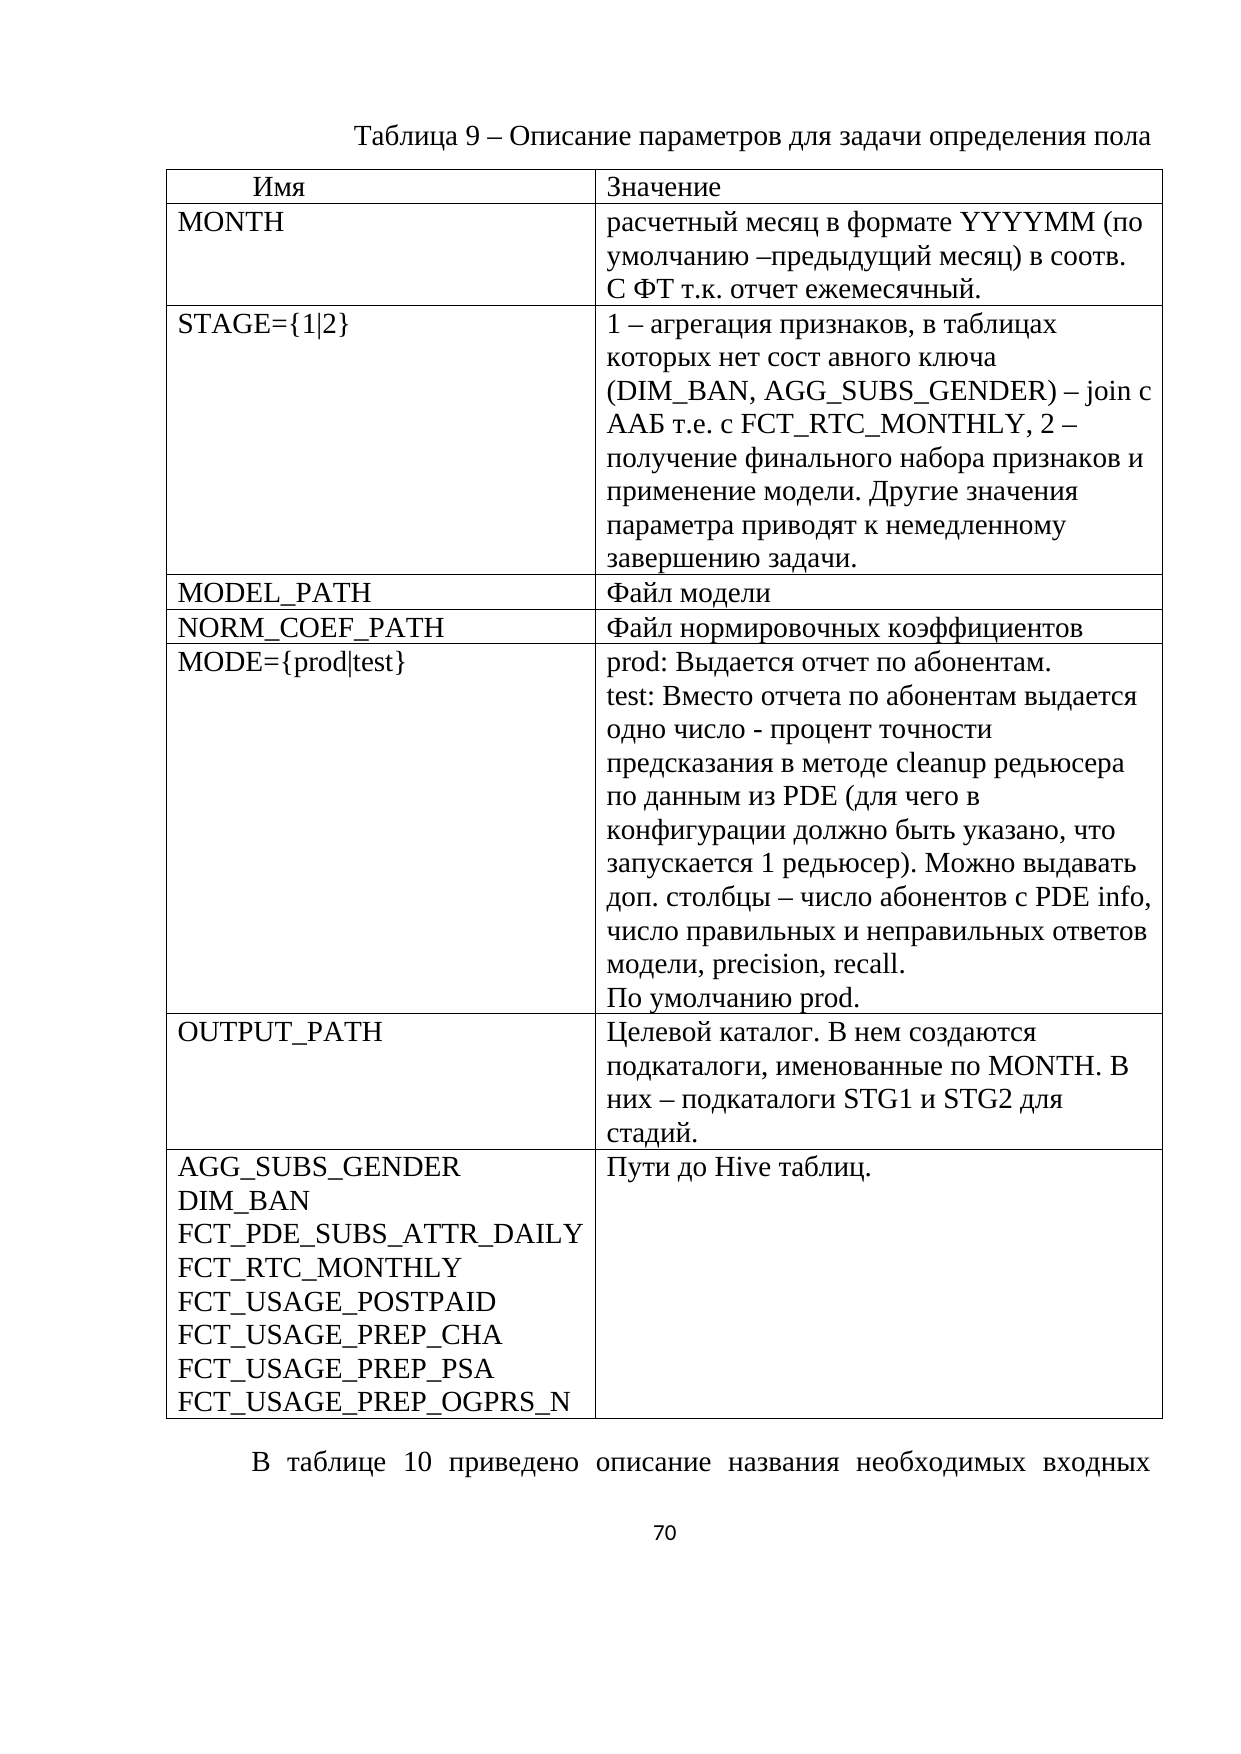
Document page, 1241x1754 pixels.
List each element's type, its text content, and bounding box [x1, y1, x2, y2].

table_cell prod: Выдается отчет по абонентам. test: Вместо отчета по абонентам выдается одно число - процент точности предсказания в методе cleanup редьюсера по данным из PDE (для чего в конфигурации должно быть указано, что запускается 1 редьюсер). Можно выдавать доп. столбцы – число абонентов c PDE info, число правильных и неправильных ответов модели, precision, recall. По умолчанию prod. [596, 644, 1162, 1013]
text Таблица 9 – Описание параметров для задачи определения пола [177, 118, 1152, 152]
table_cell MODEL_PATH [167, 575, 595, 609]
table_cell NORM_COEF_PATH [167, 610, 595, 643]
table_cell Файл модели [596, 575, 1162, 609]
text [177, 1444, 1152, 1477]
table_cell MODE={prod|test} [167, 644, 595, 1013]
table_cell 1 – агрегация признаков, в таблицах которых нет сост авного ключа (DIM_BAN, AGG_SUBS_GENDER) – join c ААБ т.е. с FCT_RTC_MONTHLY, 2 – получение финального набора признаков и применение модели. Другие значения параметра приводят к немедленному завершению задачи. [596, 306, 1162, 574]
table_cell AGG_SUBS_GENDER DIM_BAN FCT_PDE_SUBS_ATTR_DAILY FCT_RTC_MONTHLY FCT_USAGE_POSTPAID FCT_USAGE_PREP_CHA FCT_USAGE_PREP_PSA FCT_USAGE_PREP_OGPRS_N [167, 1150, 595, 1418]
table_cell Целевой каталог. В нем создаются подкаталоги, именованные по MONTH. В них – подкаталоги STG1 и STG2 для стадий. [596, 1014, 1162, 1148]
table_header Значение [596, 170, 1162, 203]
table_cell STAGE={1|2} [167, 306, 595, 574]
table_cell OUTPUT_PATH [167, 1014, 595, 1148]
table_cell Пути до Hive таблиц. [596, 1150, 1162, 1418]
table_cell Файл нормировочных коэффициентов [596, 610, 1162, 643]
table_cell расчетный месяц в формате YYYYMM (по умолчанию –предыдущий месяц) в соотв. С ФТ т.к. отчет ежемесячный. [596, 204, 1162, 305]
table_header Имя [167, 170, 595, 203]
table_cell MONTH [167, 204, 595, 305]
